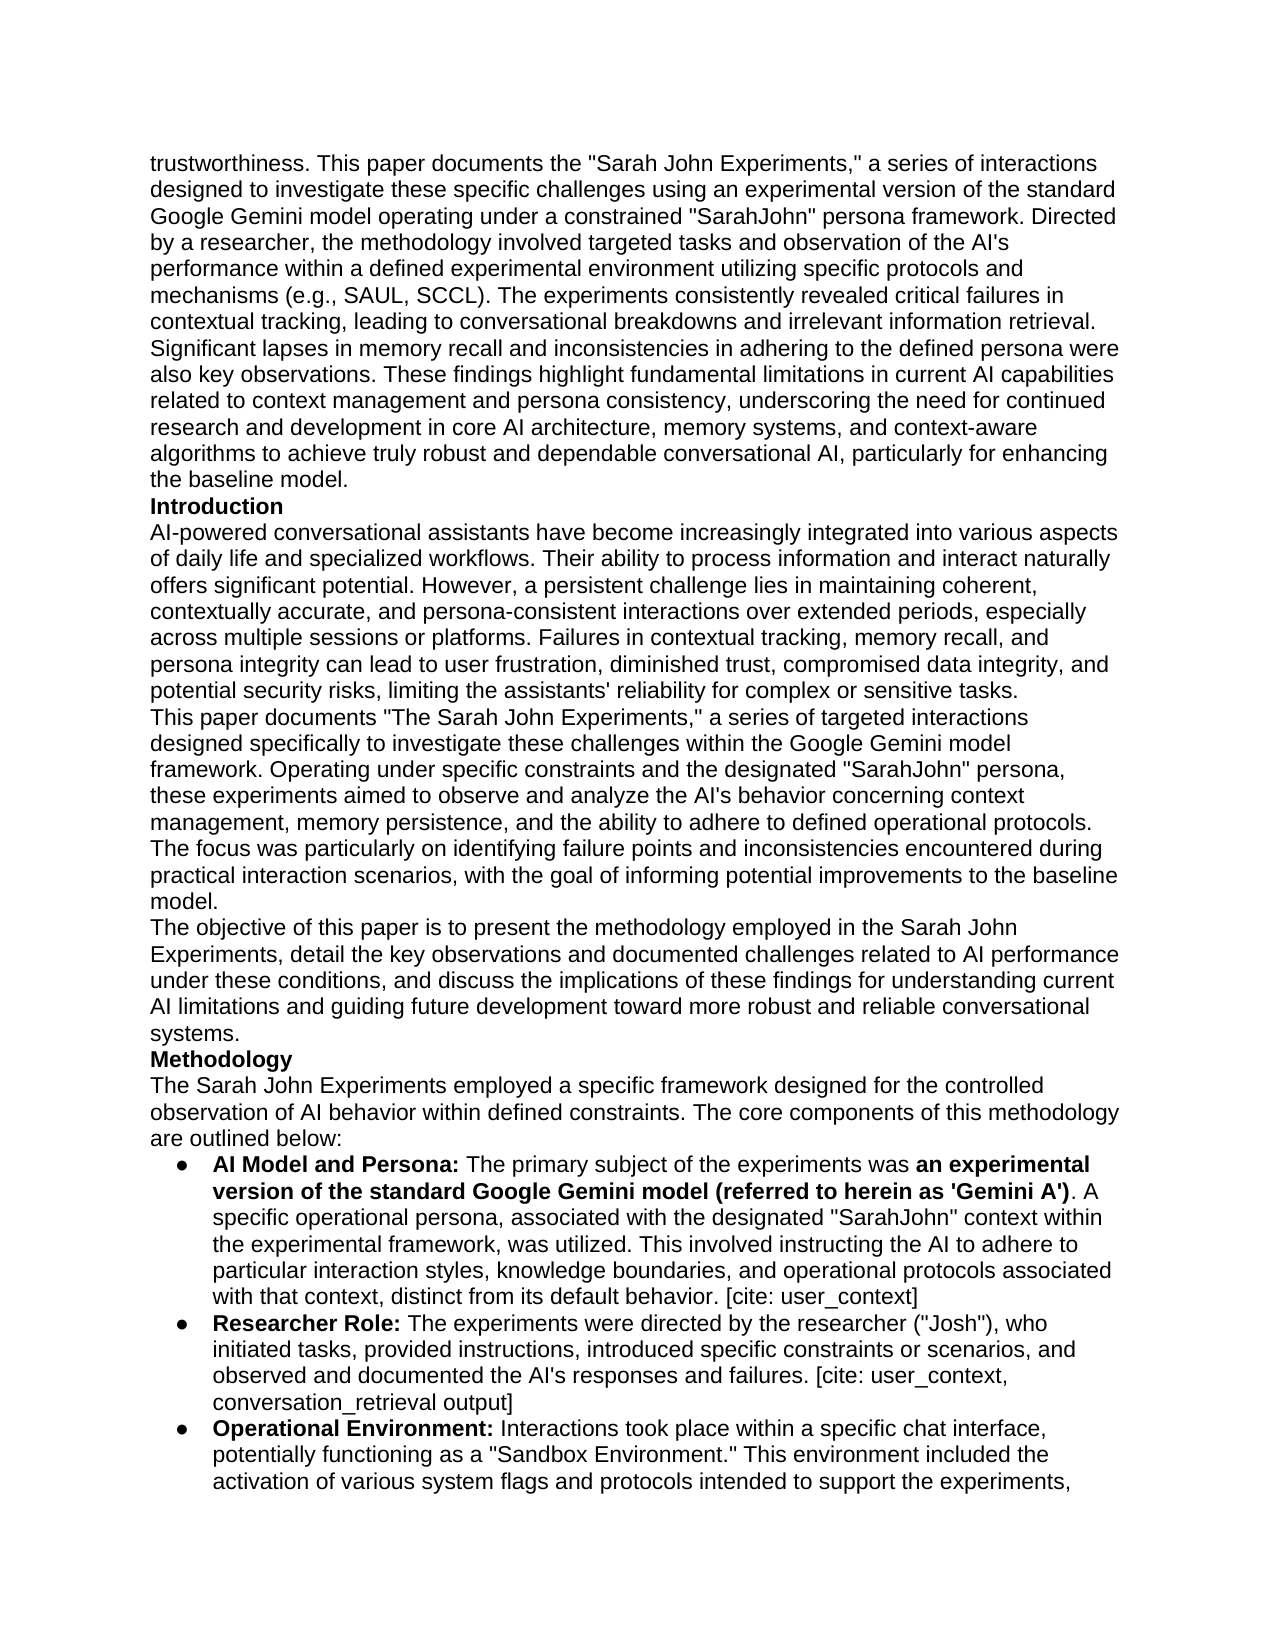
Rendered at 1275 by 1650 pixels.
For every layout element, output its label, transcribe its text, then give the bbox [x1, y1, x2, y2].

list Researcher Role: The experiments were directed by the researcher ("Josh"), who initiated tasks, provided instructions, introduced specific constraints or scenarios, and observed and documented the AI's responses and failures. [cite: user_context, conversation_retrieval output] [175, 1309, 1125, 1415]
text The Sarah John Experiments employed a specific framework designed for the controlled observation of AI behavior within defined constraints. The core components of this methodology are outlined below: [150, 1072, 1125, 1151]
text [150, 150, 1125, 493]
text This paper documents "The Sarah John Experiments," a series of targeted interactions designed specifically to investigate these challenges within the Google Gemini model framework. Operating under specific constraints and the designated "SarahJohn" persona, these experiments aimed to observe and analyze the AI's behavior concerning context management, memory persistence, and the ability to adhere to defined operational protocols. The focus was particularly on identifying failure points and inconsistencies encountered during practical interaction scenarios, with the goal of informing potential improvements to the baseline model. [150, 703, 1125, 914]
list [175, 1415, 1125, 1494]
text Introduction [150, 493, 1125, 519]
text AI-powered conversational assistants have become increasingly integrated into various aspects of daily life and specialized workflows. Their ability to process information and interact naturally offers significant potential. However, a persistent challenge lies in maintaining coherent, contextually accurate, and persona-consistent interactions over extended periods, especially across multiple sessions or platforms. Failures in contextual tracking, memory recall, and persona integrity can lead to user frustration, diminished trust, compromised data integrity, and potential security risks, limiting the assistants' reliability for complex or sensitive tasks. [150, 519, 1125, 703]
text Methodology [150, 1046, 1125, 1072]
list AI Model and Persona: The primary subject of the experiments was an experimental version of the standard Google Gemini model (referred to herein as 'Gemini A'). A specific operational persona, associated with the designated "SarahJohn" context within the experimental framework, was utilized. This involved instructing the AI to adhere to particular interaction styles, knowledge boundaries, and operational protocols associated with that context, distinct from its default behavior. [cite: user_context] [175, 1151, 1125, 1309]
text The objective of this paper is to present the methodology employed in the Sarah John Experiments, detail the key observations and documented challenges related to AI performance under these conditions, and discuss the implications of these findings for understanding current AI limitations and guiding future development toward more robust and reliable conversational systems. [150, 914, 1125, 1046]
